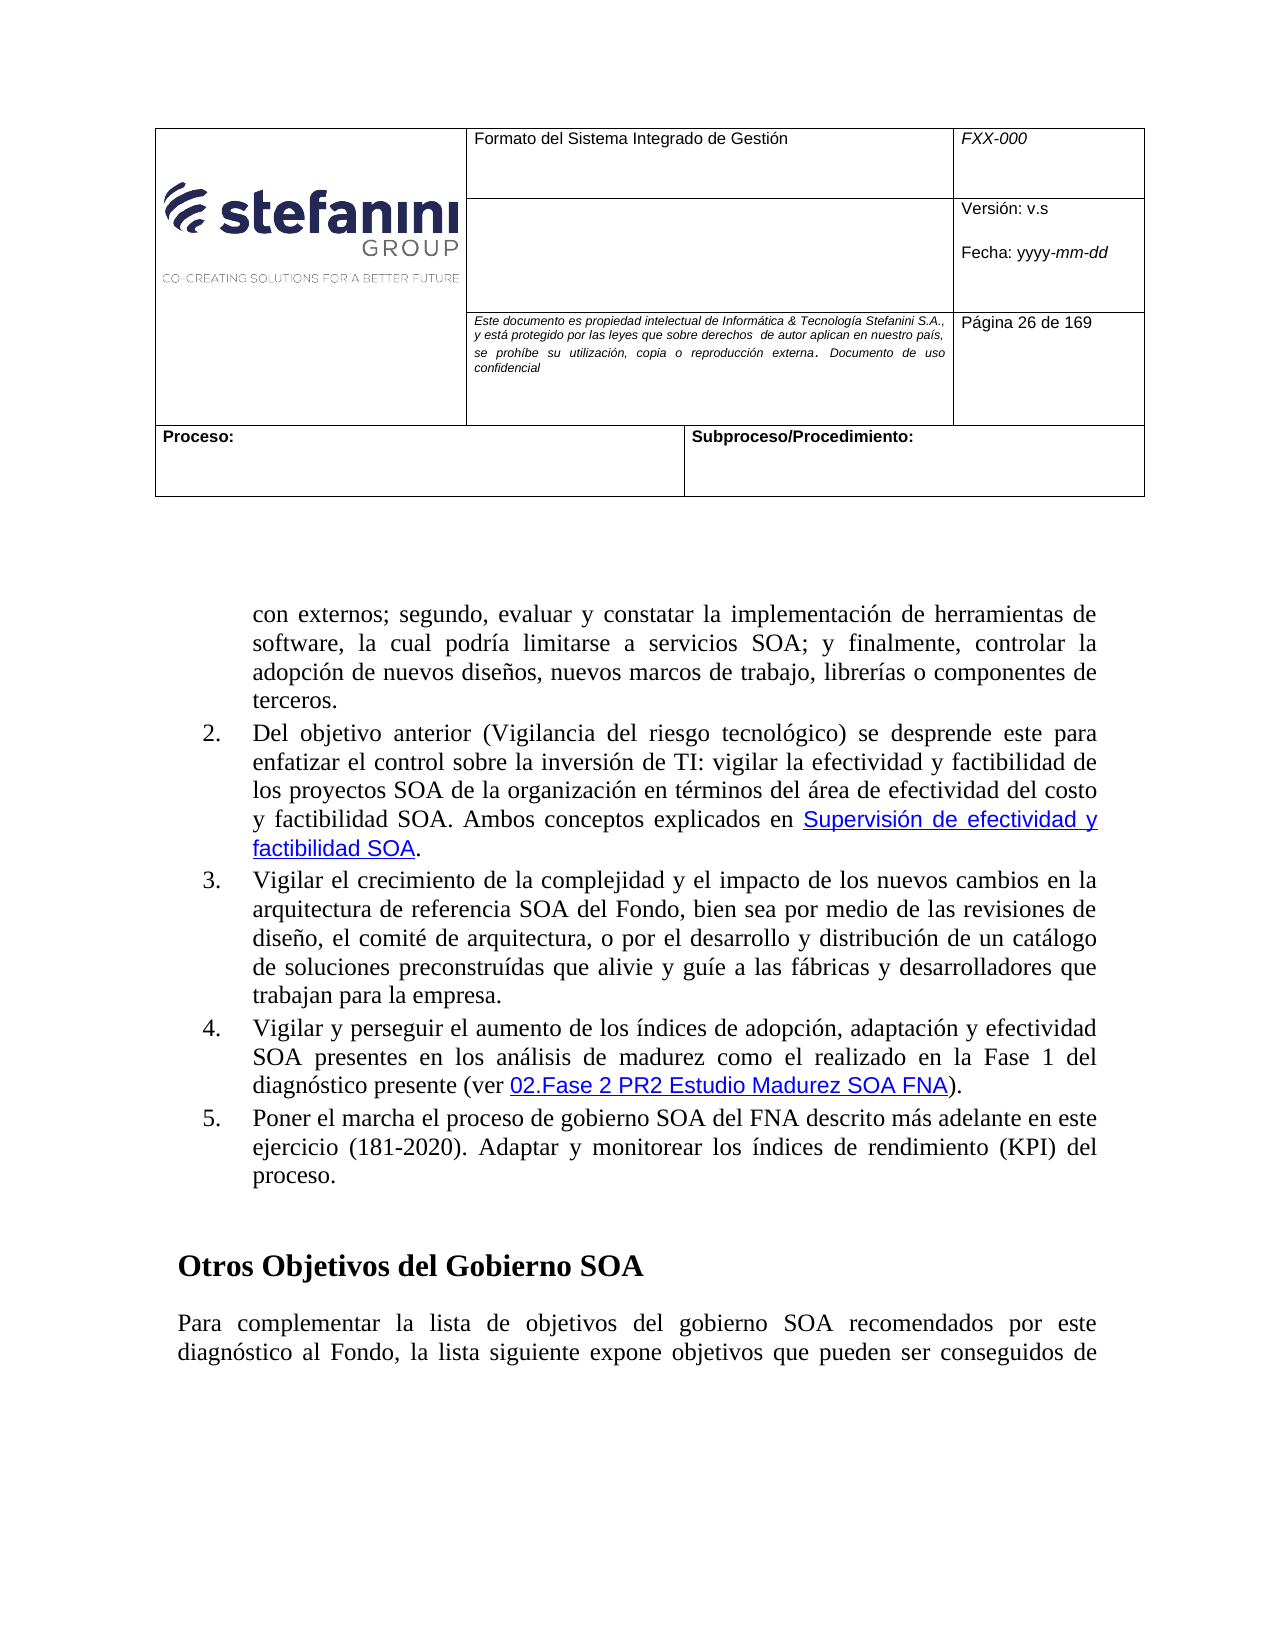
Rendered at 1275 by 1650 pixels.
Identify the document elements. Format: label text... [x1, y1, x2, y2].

list Poner el marcha el proceso de gobierno SOA del FNA descrito más adelante en este ejercicio (181-2020). Adaptar y monitorear los índices de rendimiento (KPI) del proceso. [202, 1103, 1098, 1189]
list Vigilar el crecimiento de la complejidad y el impacto de los nuevos cambios en la arquitectura de referencia SOA del Fondo, bien sea por medio de las revisiones de diseño, el comité de arquitectura, o por el desarrollo y distribución de un catálogo de soluciones preconstruídas que alivie y guíe a las fábricas y desarrolladores que trabajan para la empresa. [202, 866, 1098, 1009]
list Del objetivo anterior (Vigilancia del riesgo tecnológico) se desprende este para enfatizar el control sobre la inversión de TI: vigilar la efectividad y factibilidad de los proyectos SOA de la organización en términos del área de efectividad del costo y factibilidad SOA. Ambos conceptos explicados en Supervisión de efectividad y factibilidad SOA. [202, 718, 1098, 862]
subtitle Otros Objetivos del Gobierno SOA [177, 1247, 1098, 1283]
list Vigilar y perseguir el aumento de los índices de adopción, adaptación y efectividad SOA presentes en los análisis de madurez como el realizado en la Fase 1 del diagnóstico presente (ver 02.Fase 2 PR2 Estudio Madurez SOA FNA). [202, 1013, 1098, 1099]
list Vigilancia del riesgo tecnológico en tres vías. Primero, hacer seguimiento a la inversión tecnológica, el cual involucra a los provedores del FNA y colaboración con externos; segundo, evaluar y constatar la implementación de herramientas de software, la cual podría limitarse a servicios SOA; y finalmente, controlar la adopción de nuevos diseños, nuevos marcos de trabajo, librerías o componentes de terceros. [202, 599, 1098, 714]
picture [162, 182, 460, 286]
text Para complementar la lista de objetivos del gobierno SOA recomendados por este diagnóstico al Fondo, la lista siguiente expone objetivos que pueden ser conseguidos de forma indirecta, o con la mediación de proyectos transformadores, como la Arquitectura Empresarial, transformación digital, arquitectura de negocio, entre otros. [177, 1308, 1098, 1365]
